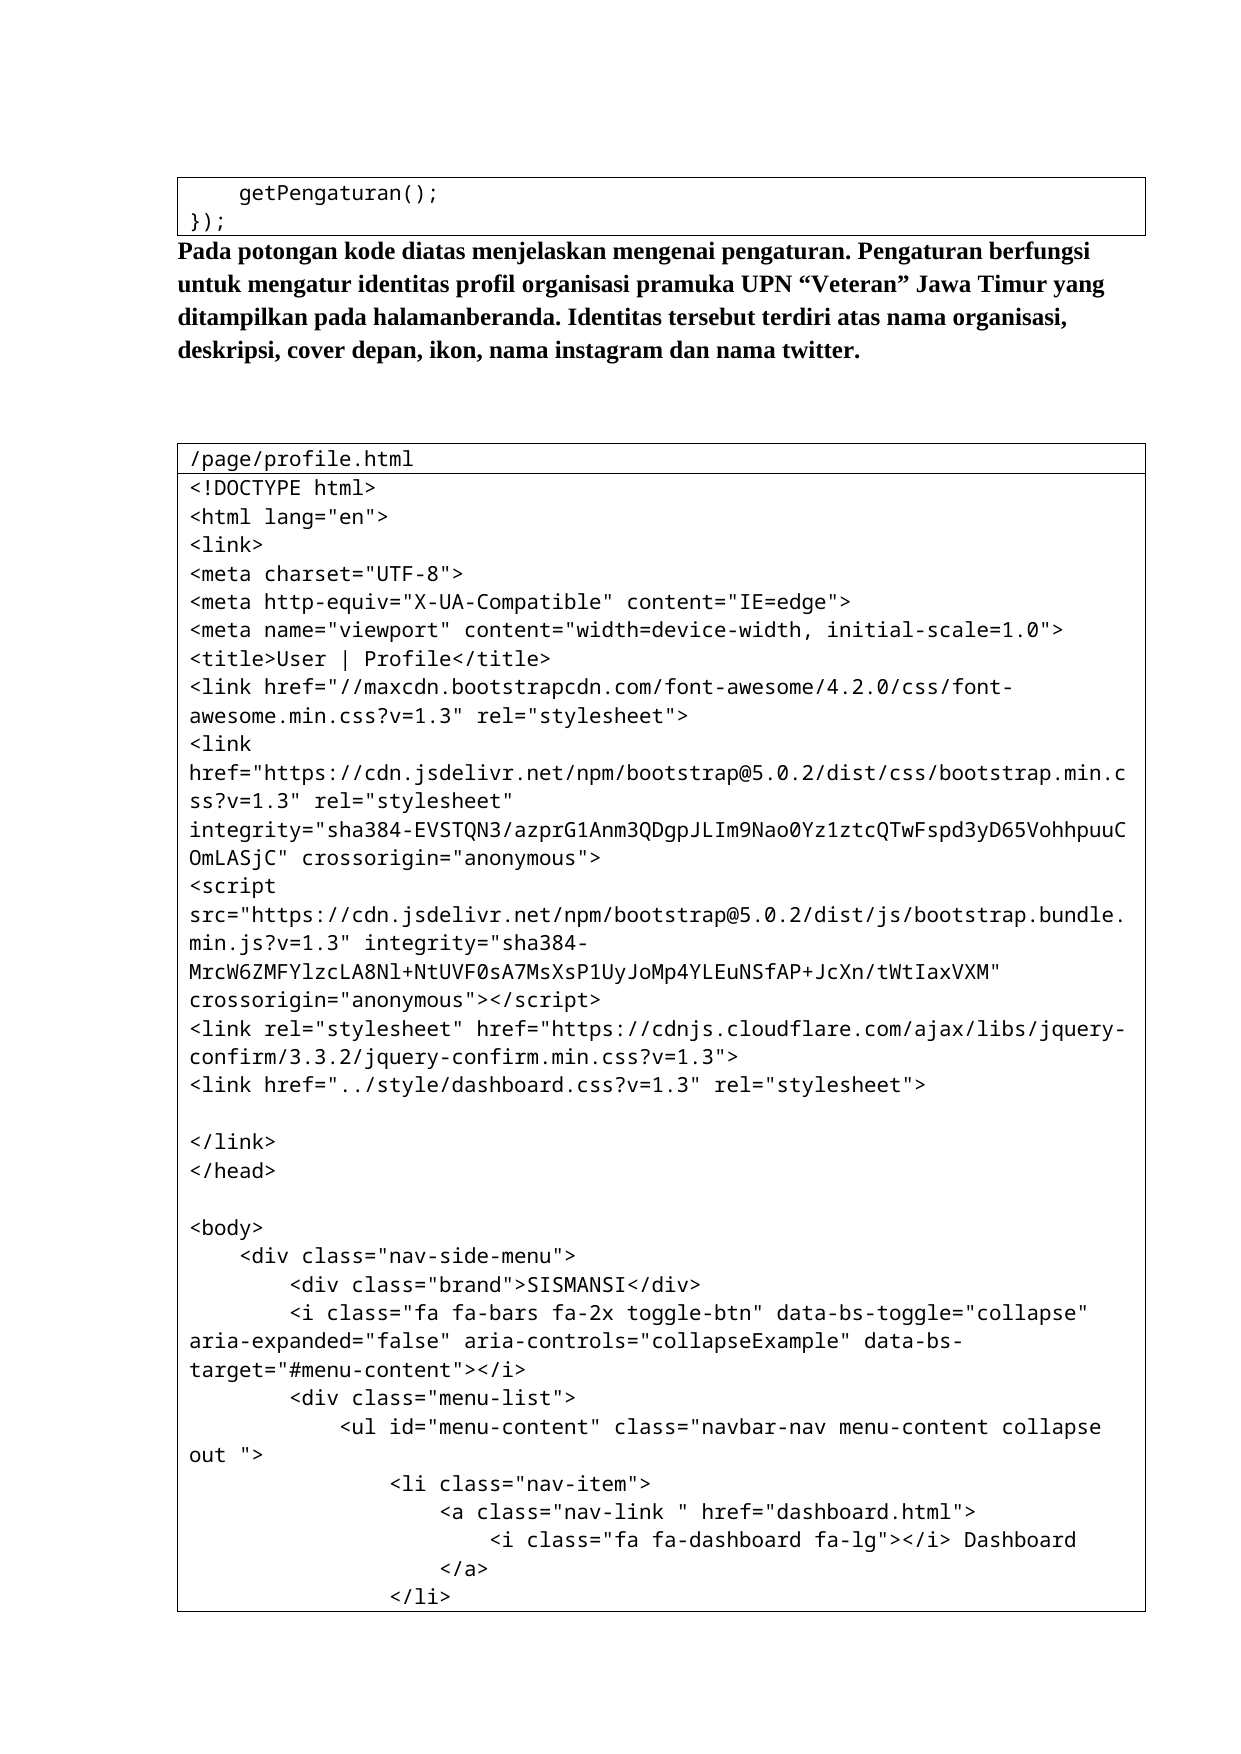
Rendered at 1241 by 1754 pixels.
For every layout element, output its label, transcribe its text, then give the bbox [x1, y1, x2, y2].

text Pada potongan kode diatas menjelaskan mengenai pengaturan. Pengaturan berfungsi untuk mengatur identitas profil organisasi pramuka UPN “Veteran” Jawa Timur yang ditampilkan pada halamanberanda. Identitas tersebut terdiri atas nama organisasi, deskripsi, cover depan, ikon, nama instagram dan nama twitter. [177, 236, 1122, 364]
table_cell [178, 474, 1145, 1611]
table_header /page/profile.html [178, 444, 1145, 472]
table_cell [178, 178, 1145, 235]
